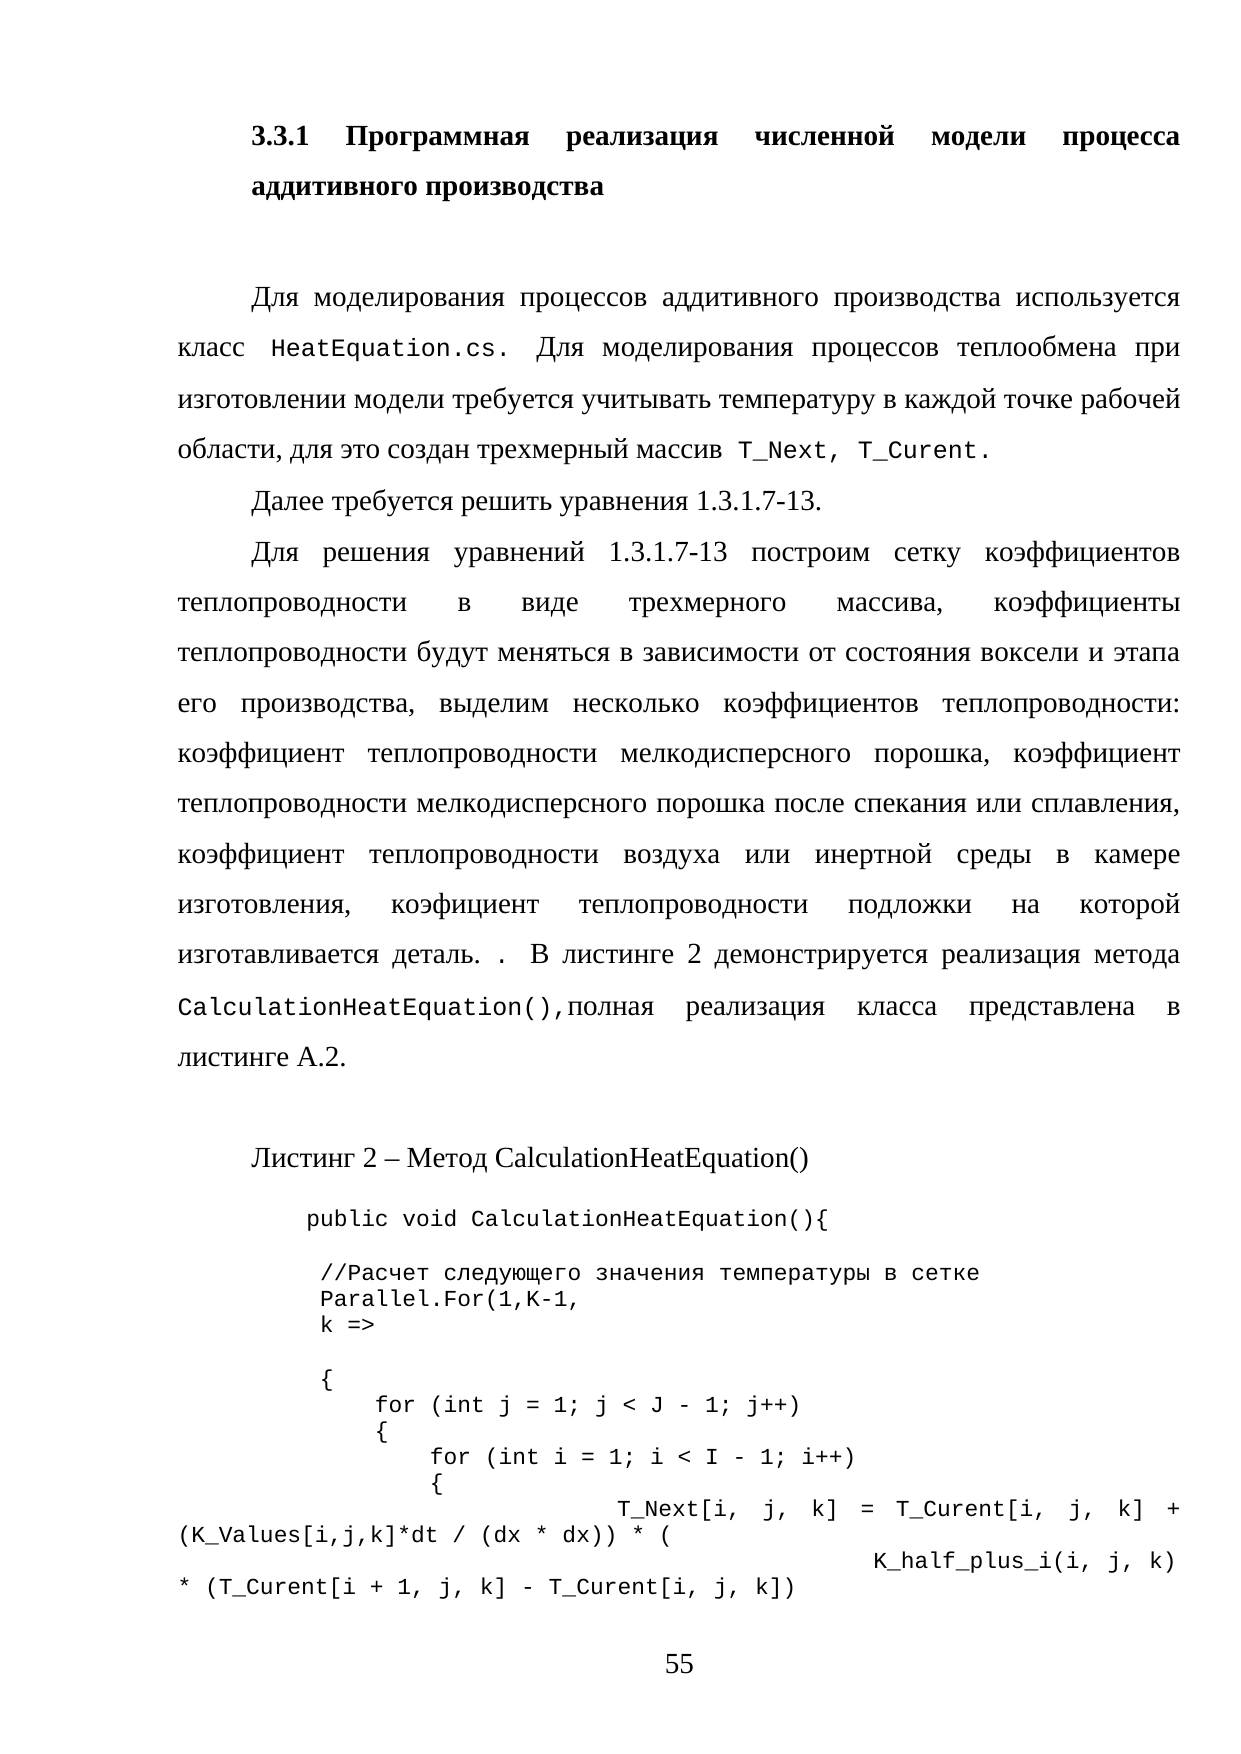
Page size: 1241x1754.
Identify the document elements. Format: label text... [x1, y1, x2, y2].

text { [177, 1419, 1181, 1445]
text Листинг 2 – Метод CalculationHeatEquation() [177, 1140, 1181, 1174]
subtitle 3.3.1 Программная реализация численной модели процесса аддитивного производства [251, 118, 1181, 202]
text T_Next[i, j, k] = T_Curent[i, j, k] + (K_Values[i,j,k]*dt / (dx * dx)) * ( [177, 1497, 1181, 1549]
text { [177, 1471, 1181, 1497]
text Parallel.For(1,K-1, [177, 1287, 1181, 1313]
text K_half_plus_i(i, j, k) * (T_Curent[i + 1, j, k] - T_Curent[i, j, k]) [177, 1549, 1181, 1601]
text { [177, 1368, 1181, 1393]
text Для моделирования процессов аддитивного производства используется класс HeatEquation.cs. Для моделирования процессов теплообмена при изготовлении модели требуется учитывать температуру в каждой точке рабочей области, для это создан трехмерный массив T_Next, T_Curent. [177, 279, 1181, 466]
text k => [177, 1313, 1181, 1339]
text Далее требуется решить уравнения 1.3.1.7-13. [177, 483, 1181, 517]
text for (int j = 1; j < J - 1; j++) [177, 1393, 1181, 1419]
text //Расчет следующего значения температуры в сетке [177, 1261, 1181, 1287]
text for (int i = 1; i < I - 1; i++) [177, 1445, 1181, 1471]
text Для решения уравнений 1.3.1.7-13 построим сетку коэффициентов теплопроводности в виде трехмерного массива, коэффициенты теплопроводности будут меняться в зависимости от состояния воксели и этапа его производства, выделим несколько коэффициентов теплопроводности: коэффициент теплопроводности мелкодисперсного порошка, коэффициент теплопроводности мелкодисперсного порошка после спекания или сплавления, коэффициент теплопроводности воздуха или инертной среды в камере изготовления, коэфициент теплопроводности подложки на которой изготавливается деталь. . В листинге 2 демонстрируется реализация метода CalculationHeatEquation(),полная реализация класса представлена в листинге А.2. [177, 534, 1181, 1073]
text public void CalculationHeatEquation(){ [177, 1207, 1181, 1233]
